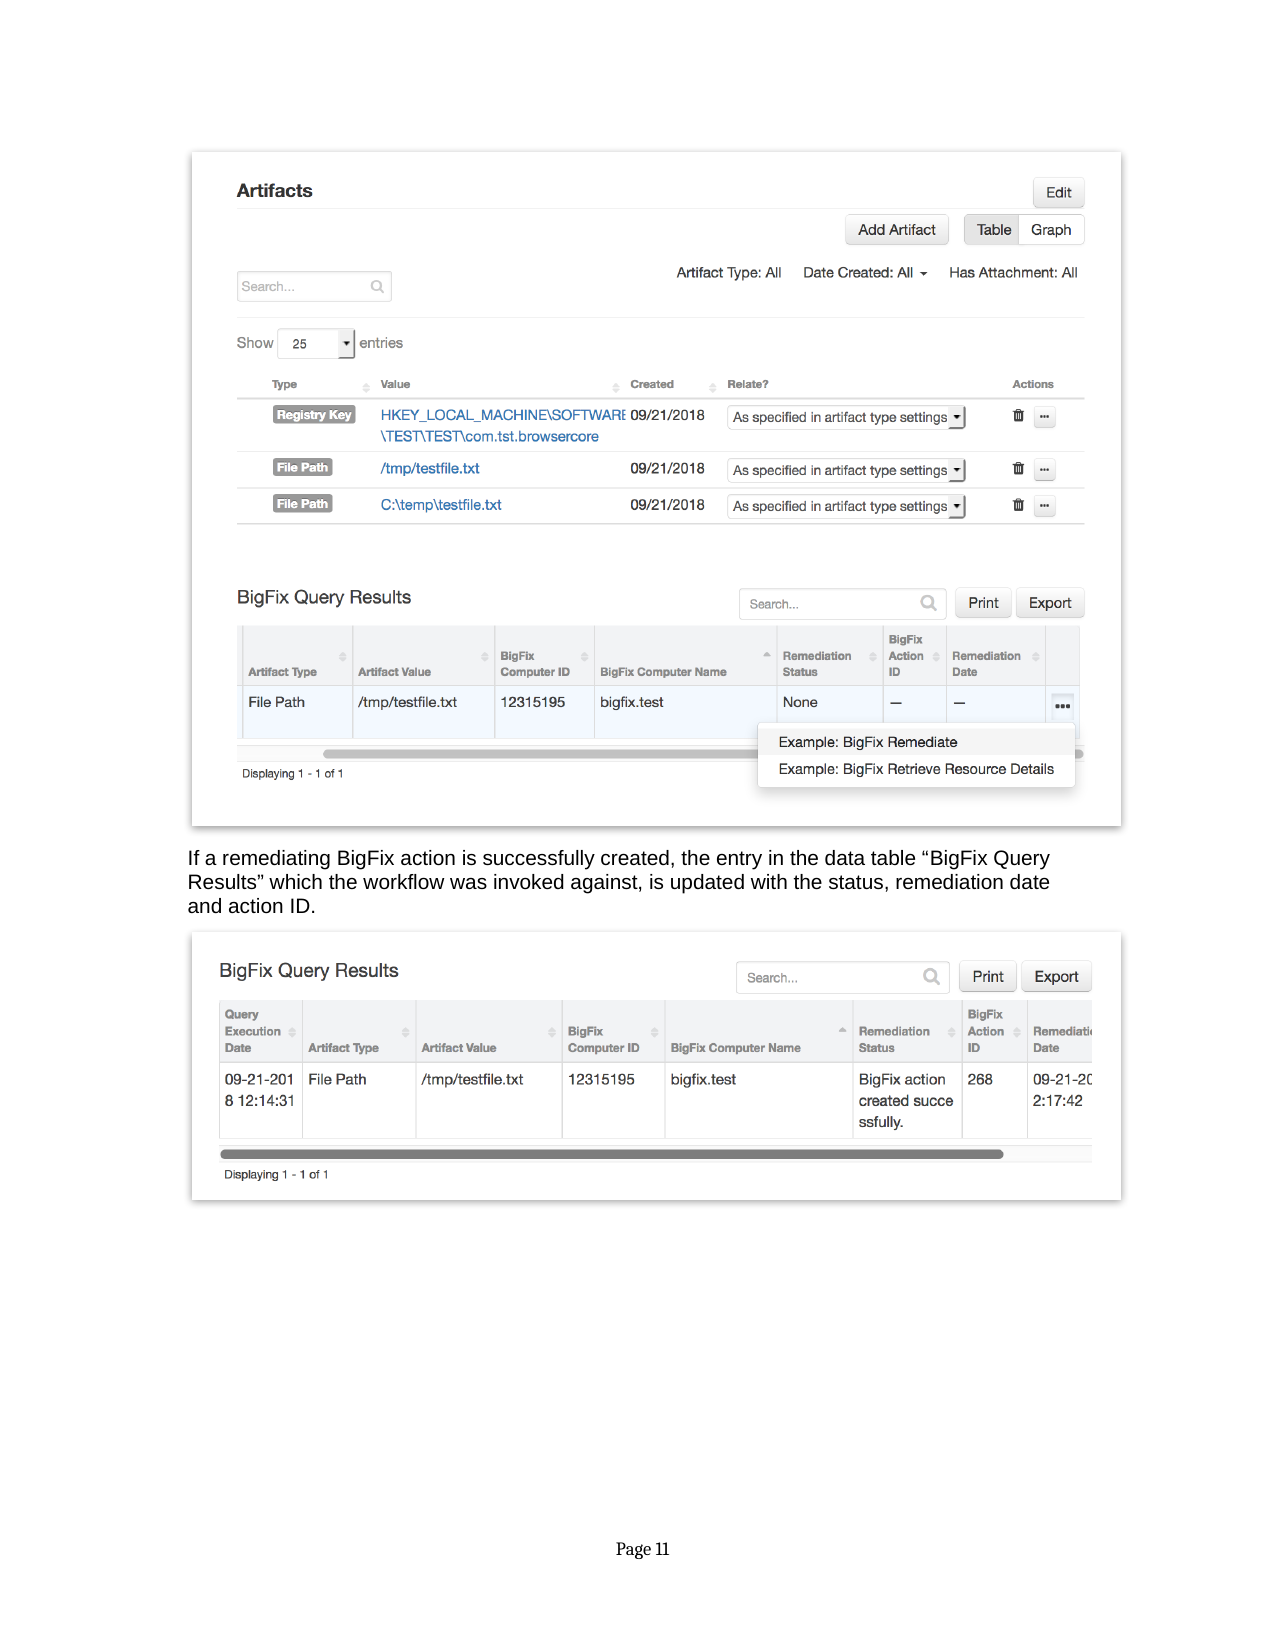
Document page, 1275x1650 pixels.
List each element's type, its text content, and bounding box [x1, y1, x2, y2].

text If a remediating BigFix action is successfully created, the entry in the data table “BigFix Query Results” which the workflow was invoked against, is updated with the status, remediation date and action ID. [187, 846, 1087, 918]
picture [206, 947, 1106, 1185]
picture [206, 167, 1106, 811]
